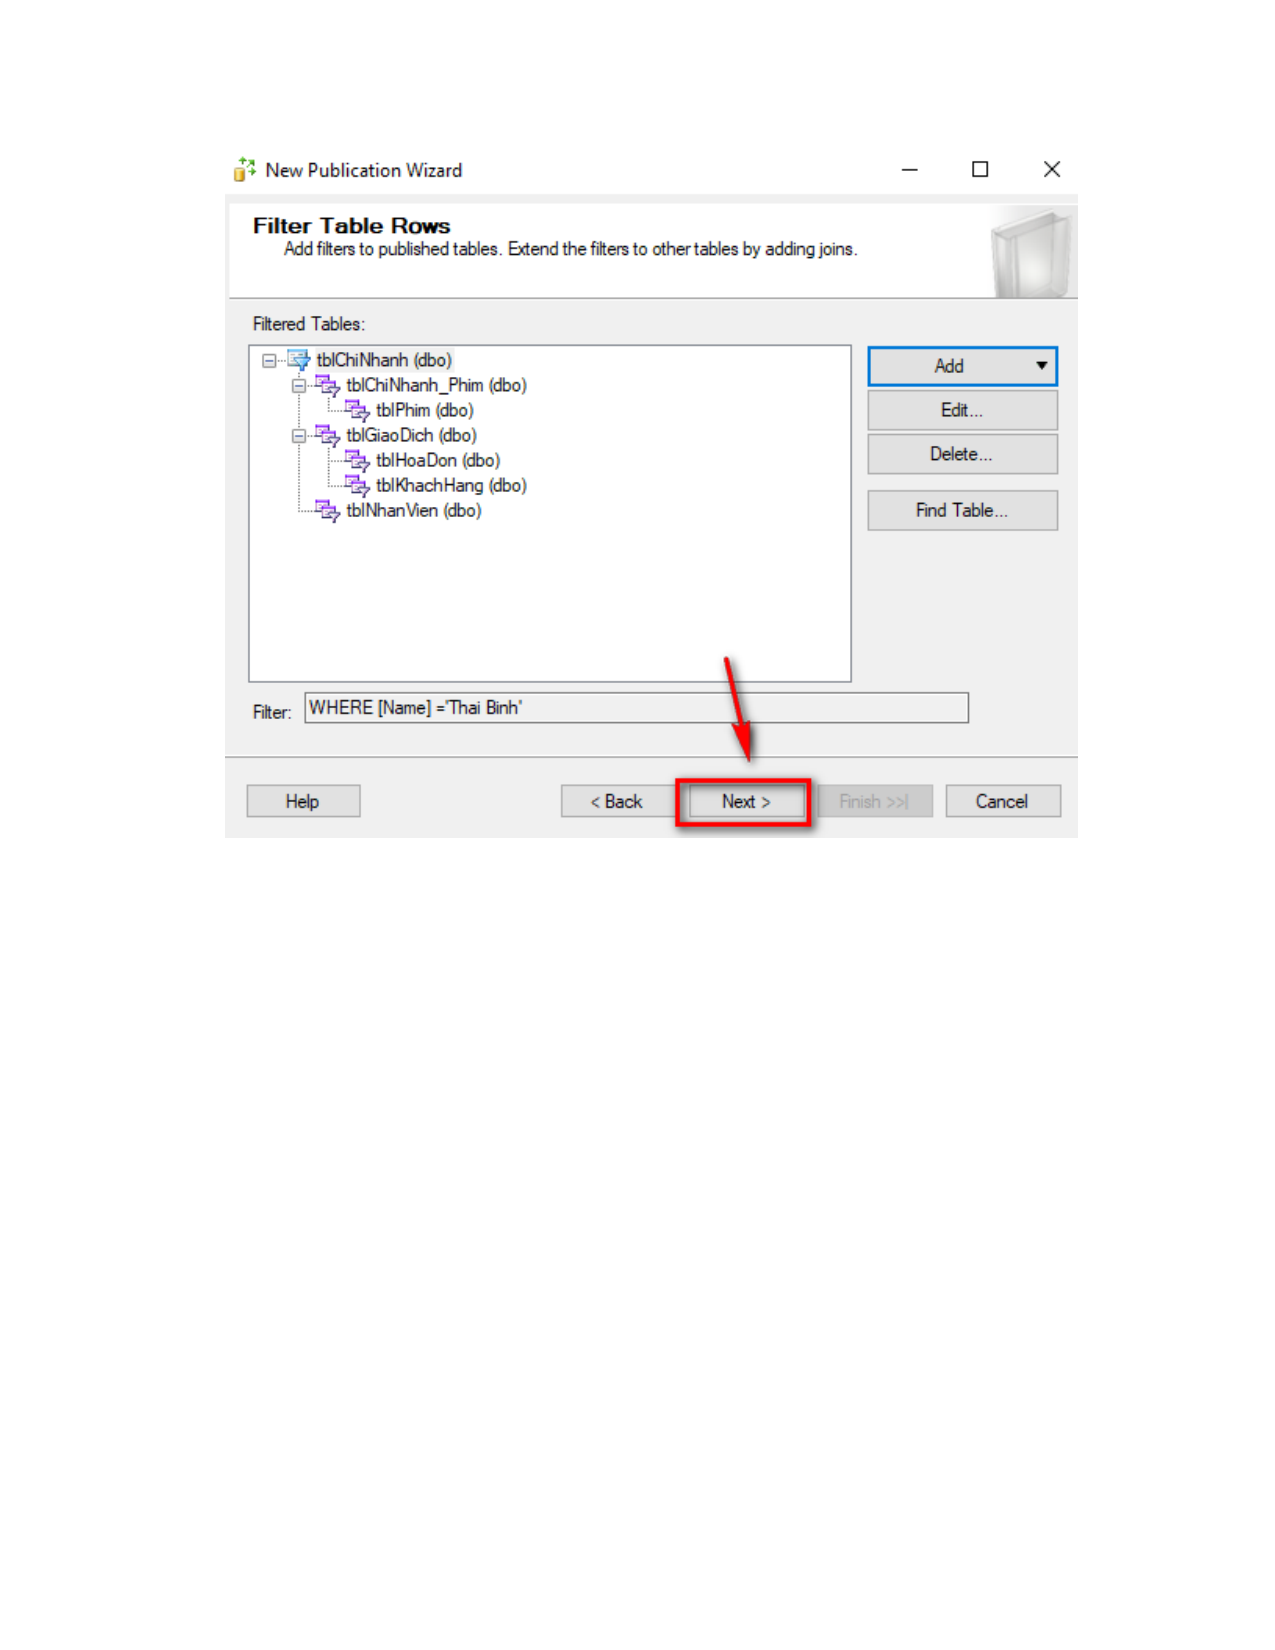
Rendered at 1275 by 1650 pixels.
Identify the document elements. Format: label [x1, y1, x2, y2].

picture [225, 150, 1078, 838]
